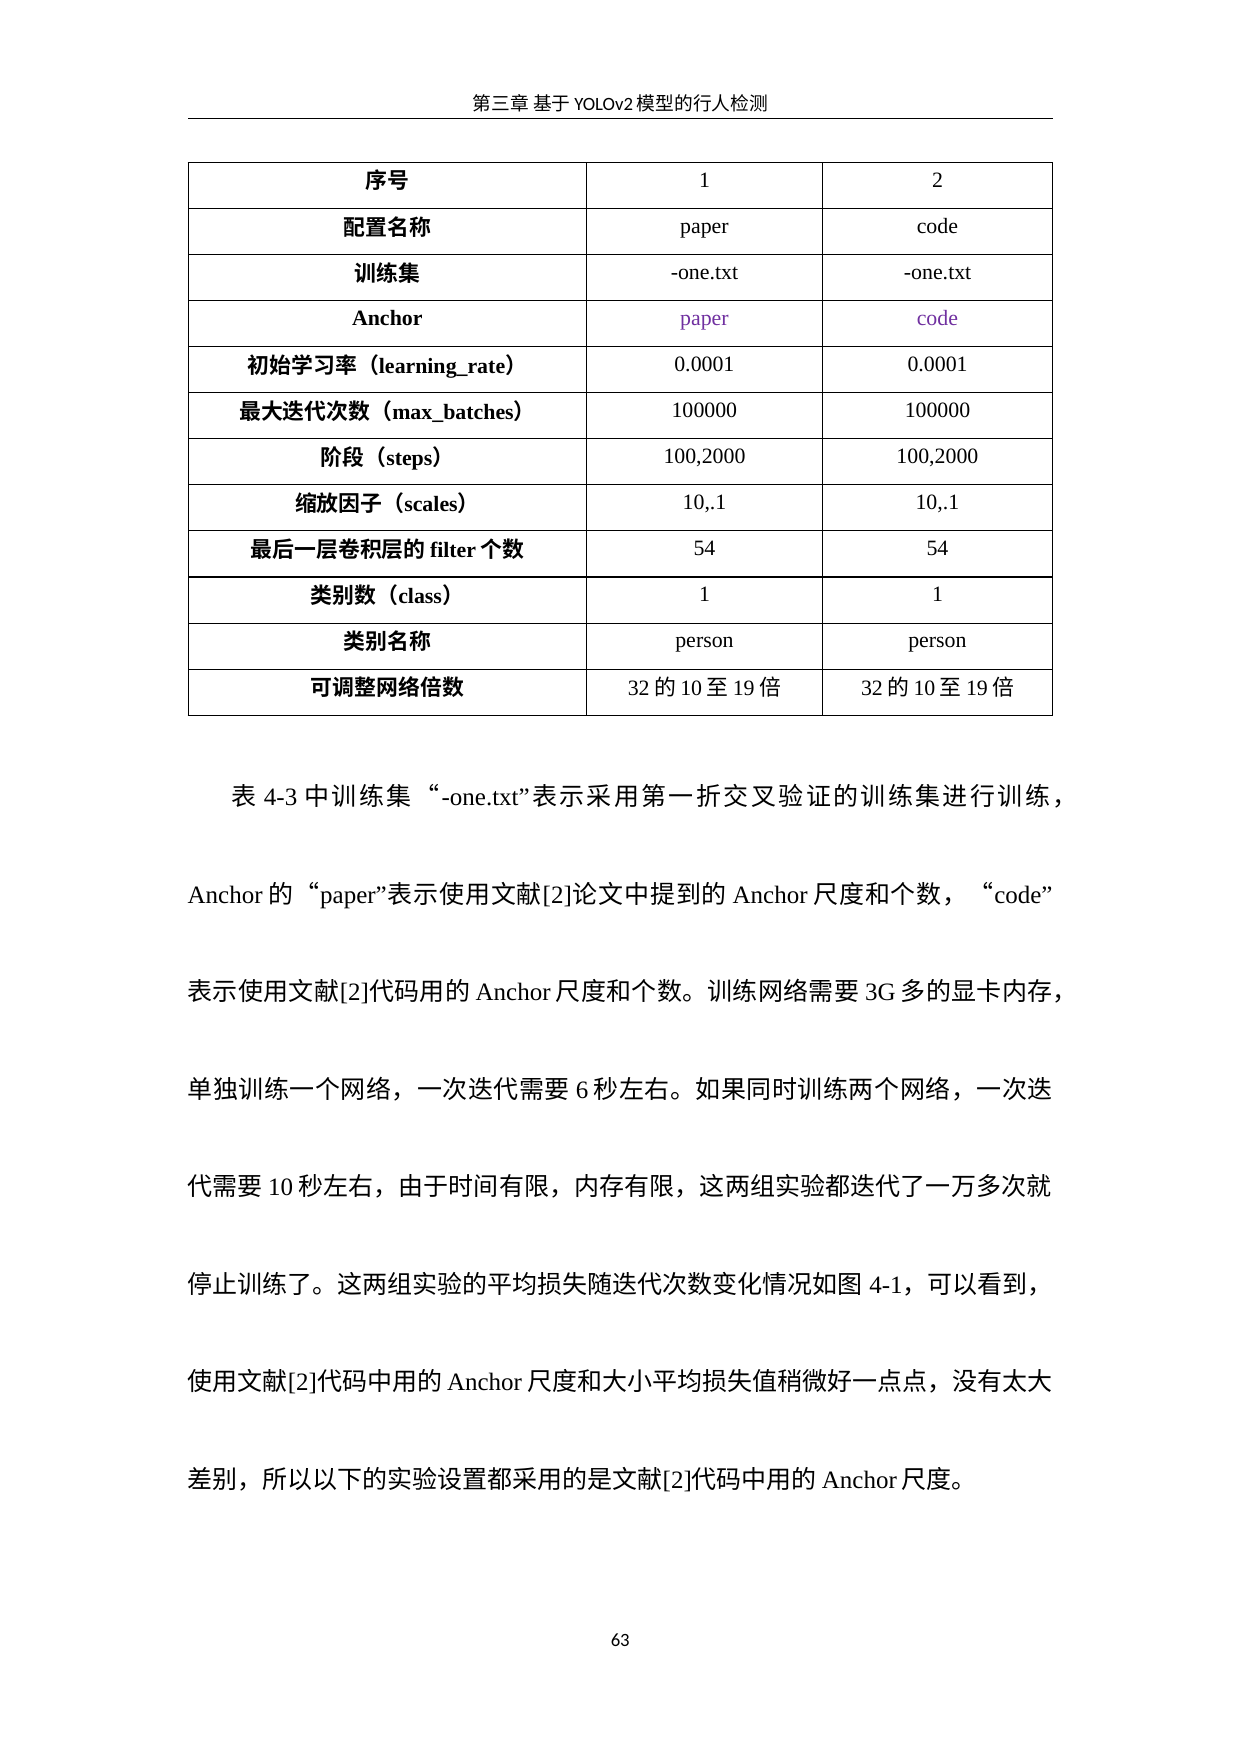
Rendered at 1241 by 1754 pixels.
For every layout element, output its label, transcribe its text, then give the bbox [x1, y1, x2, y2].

table_cell 1 [587, 578, 822, 622]
table_cell 最后一层卷积层的filter个数 [189, 531, 586, 576]
table_cell person [823, 624, 1052, 668]
table_cell paper [587, 301, 822, 346]
table_cell 最大迭代次数（max_batches） [189, 393, 586, 438]
table_cell 0.0001 [587, 347, 822, 392]
table_cell -one.txt [823, 255, 1052, 300]
table_cell 54 [823, 531, 1052, 576]
table_cell 训练集 [189, 255, 586, 300]
table_cell 配置名称 [189, 209, 586, 254]
table_cell 1 [823, 578, 1052, 622]
table_cell paper [587, 209, 822, 254]
table_cell 32的10至19倍 [823, 670, 1052, 714]
table_cell code [823, 301, 1052, 346]
table_cell 0.0001 [823, 347, 1052, 392]
table_cell 100,2000 [587, 439, 822, 484]
table_cell person [587, 624, 822, 668]
table_cell 54 [587, 531, 822, 576]
table_cell 32的10至19倍 [587, 670, 822, 714]
table_header 2 [823, 163, 1052, 208]
table_header 1 [587, 163, 822, 208]
table_cell code [823, 209, 1052, 254]
text 表4-3中训练集“-one.txt”表示采用第一折交叉验证的训练集进行训练，Anchor的“paper”表示使用文献[2]论文中提到的Anchor尺度和个数，“code”表示使用文献[2]代码用的Anchor尺度和个数。训练网络需要3G多的显卡内存，单独训练一个网络，一次迭代需要6秒左右。如果同时训练两个网络，一次迭代需要10秒左右，由于时间有限，内存有限，这两组实验都迭代了一万多次就停止训练了。这两组实验的平均损失随迭代次数变化情况如图4-1，可以看到，使用文献[2]代码中用的Anchor尺度和大小平均损失值稍微好一点点，没有太大差别，所以以下的实验设置都采用的是文献[2]代码中用的Anchor尺度。 [187, 762, 1053, 1510]
table_cell 100000 [823, 393, 1052, 438]
table_header 序号 [189, 163, 586, 208]
table_cell Anchor [189, 301, 586, 346]
table_cell 可调整网络倍数 [189, 670, 586, 714]
table_cell 类别名称 [189, 624, 586, 668]
table_cell 缩放因子（scales） [189, 485, 586, 530]
table_cell 100000 [587, 393, 822, 438]
table_cell 100,2000 [823, 439, 1052, 484]
table_cell 初始学习率（learning_rate） [189, 347, 586, 392]
table_cell 类别数（class） [189, 578, 586, 622]
table_cell 阶段（steps） [189, 439, 586, 484]
table_cell 10,.1 [823, 485, 1052, 530]
table_cell 10,.1 [587, 485, 822, 530]
table_cell -one.txt [587, 255, 822, 300]
